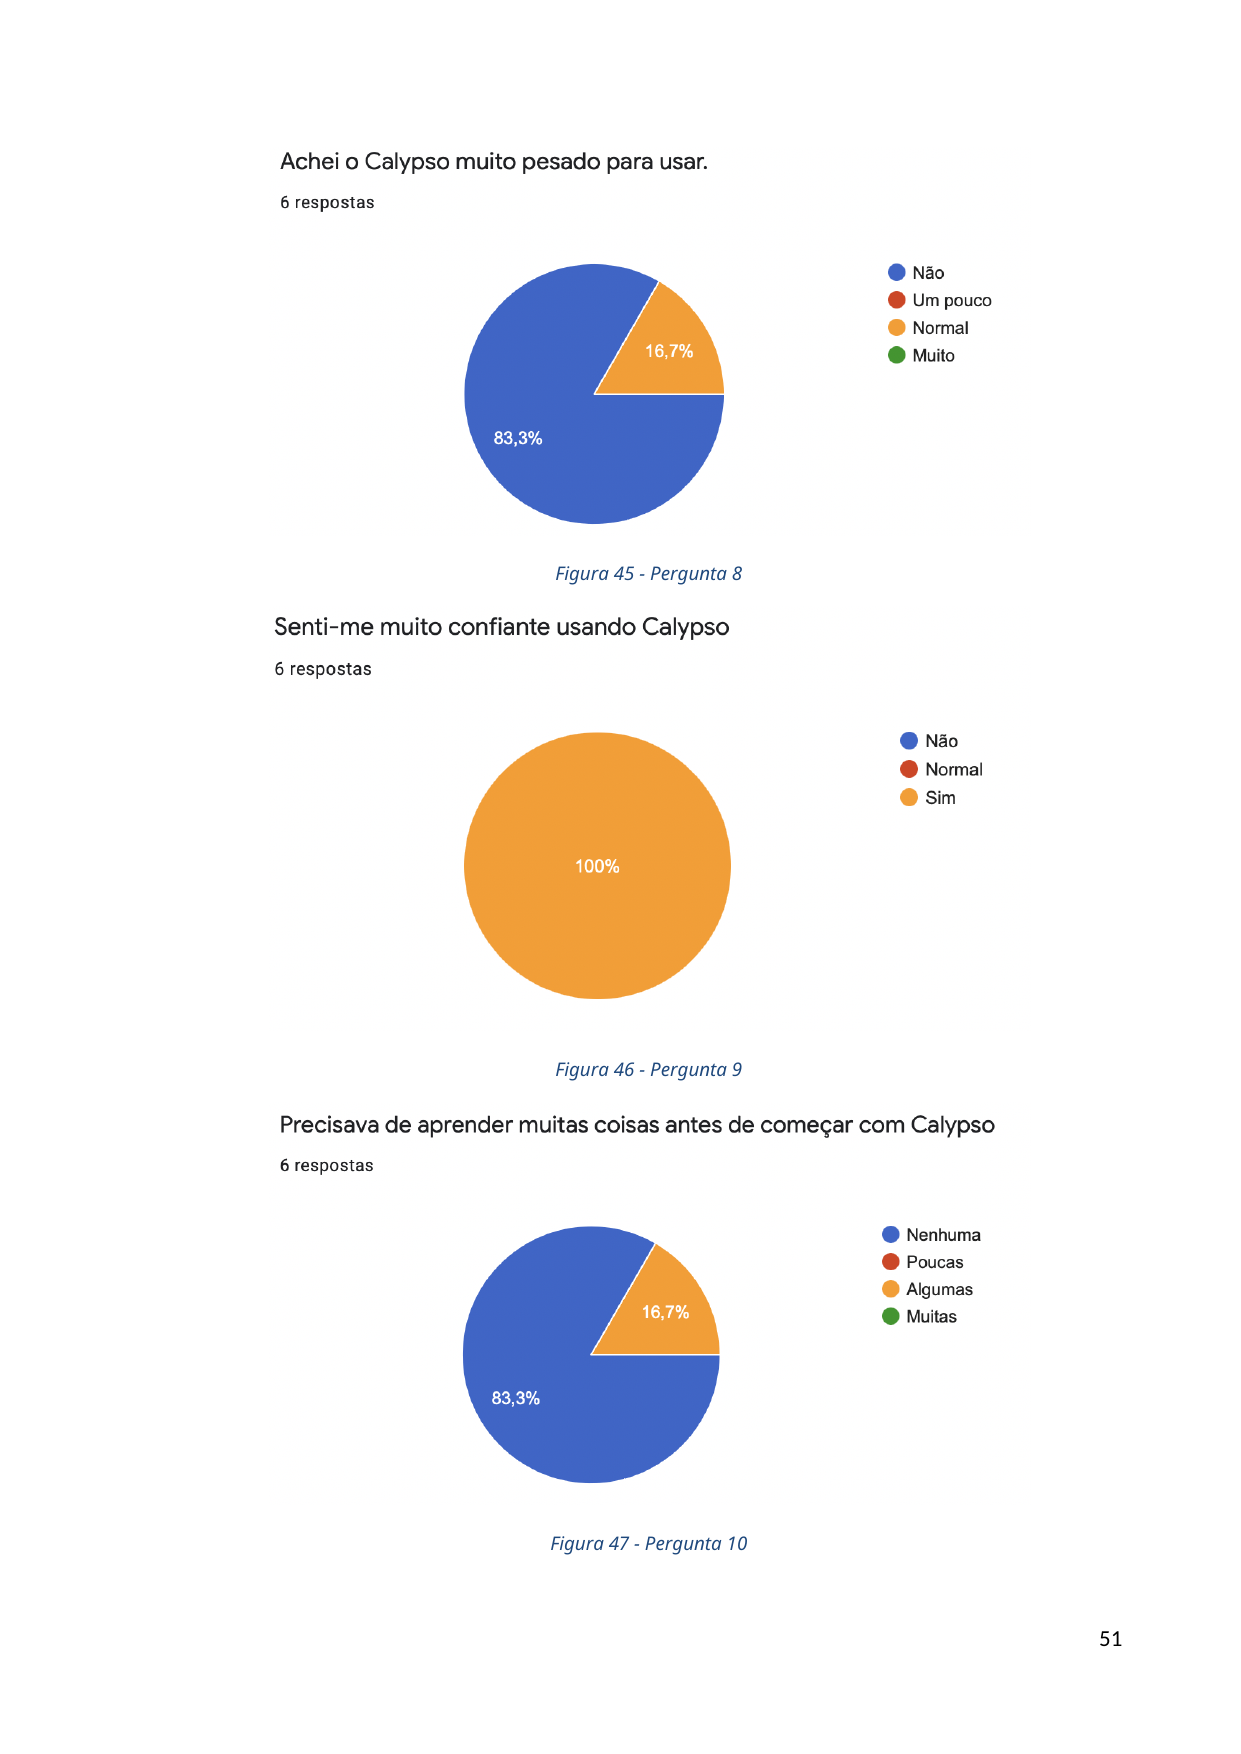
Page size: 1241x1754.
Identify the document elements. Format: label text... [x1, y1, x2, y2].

text Figura 46 - Pergunta 9 [177, 1056, 1122, 1081]
picture [268, 1102, 1031, 1505]
text Figura 47 - Pergunta 10 [177, 1530, 1122, 1555]
picture [268, 606, 1031, 1031]
text Figura 45 - Pergunta 8 [177, 560, 1122, 586]
picture [268, 147, 1031, 536]
